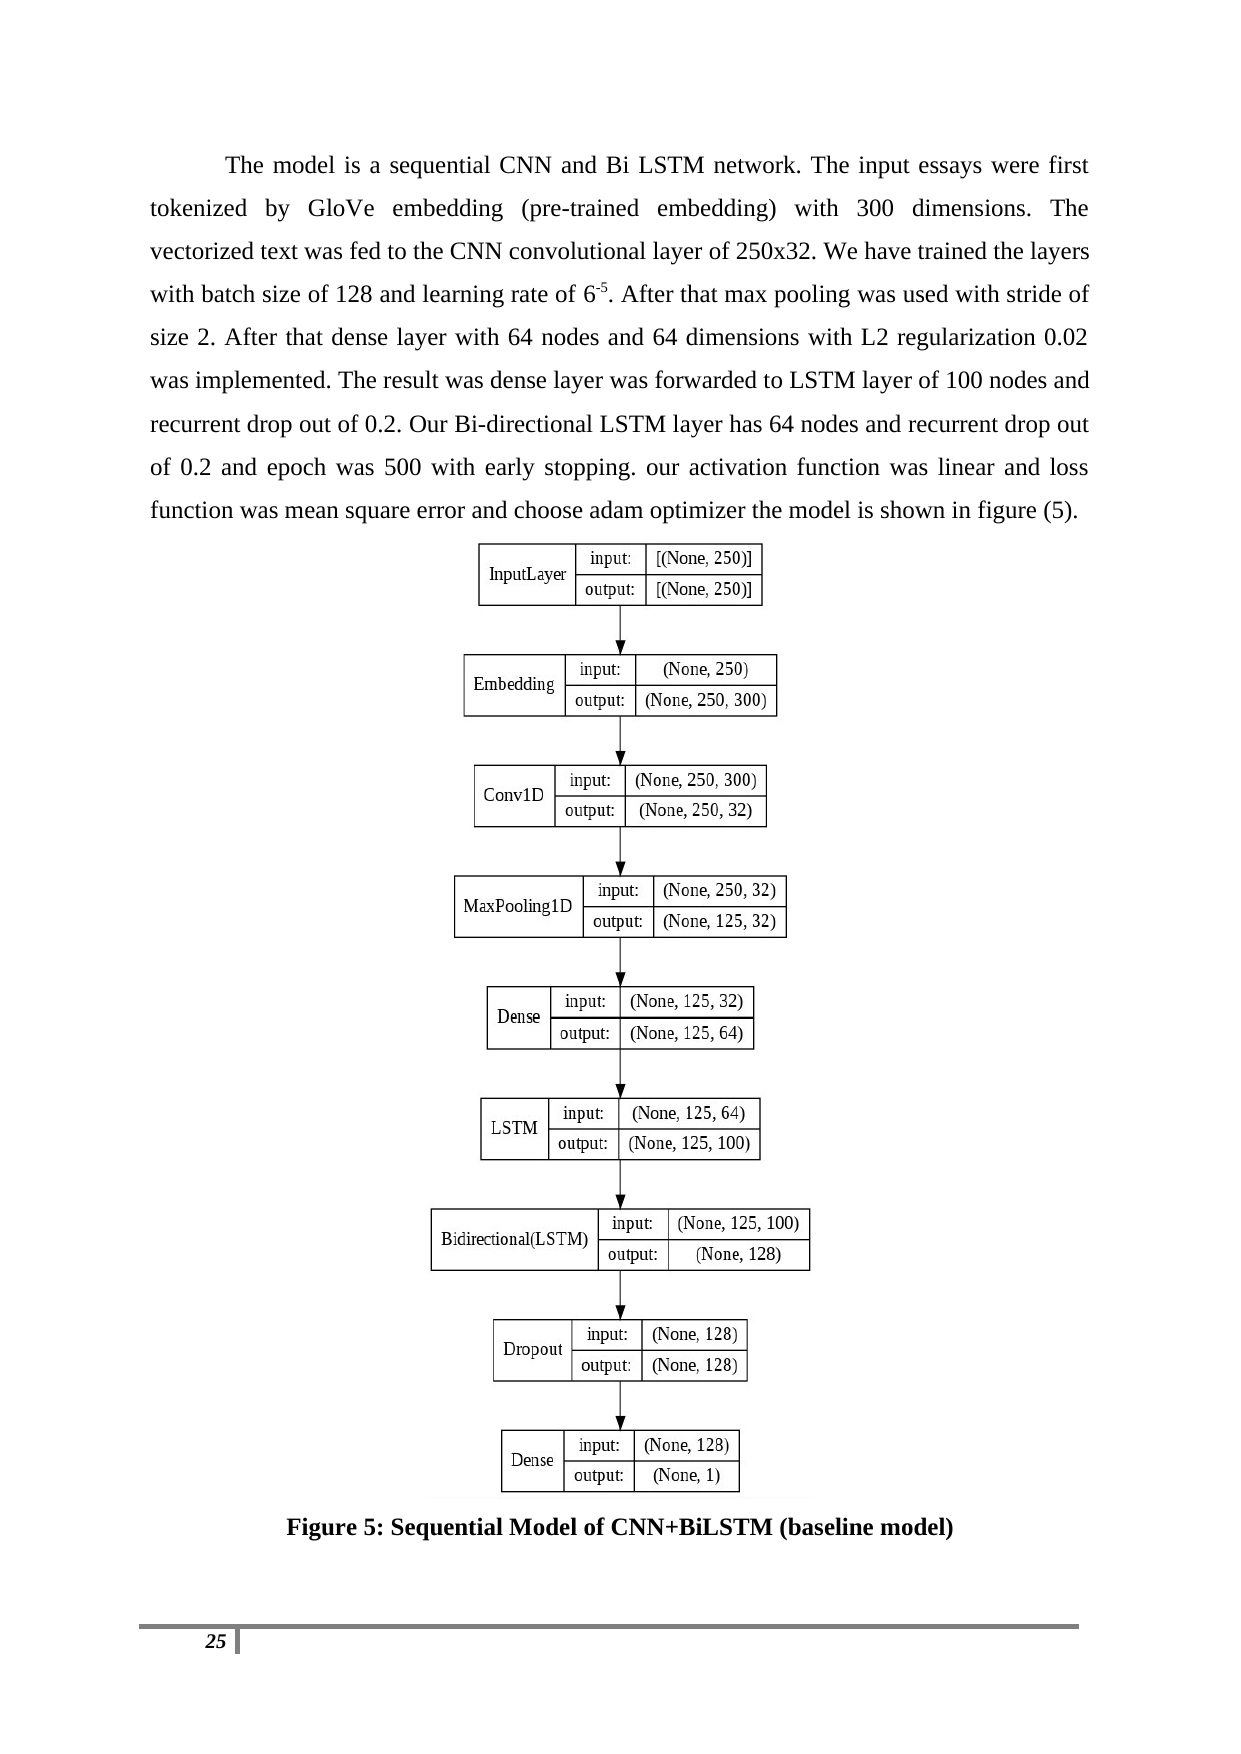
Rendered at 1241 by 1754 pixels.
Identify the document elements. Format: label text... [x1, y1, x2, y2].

text The model is a sequential CNN and Bi LSTM network. The input essays were first tokenized by GloVe embedding (pre-trained embedding) with 300 dimensions. The vectorized text was fed to the CNN convolutional layer of 250x32. We have trained the layers with batch size of 128 and learning rate of 6-5. After that max pooling was used with stride of size 2. After that dense layer with 64 nodes and 64 dimensions with L2 regularization 0.02 was implemented. The result was dense layer was forwarded to LSTM layer of 100 nodes and recurrent drop out of 0.2. Our Bi-directional LSTM layer has 64 nodes and recurrent drop out of 0.2 and epoch was 500 with early stopping. our activation function was linear and loss function was mean square error and choose adam optimizer the model is shown in figure (5). [150, 150, 1090, 524]
picture [426, 538, 814, 1499]
text Figure 5: Sequential Model of CNN+BiLSTM (baseline model) [150, 1512, 1090, 1541]
